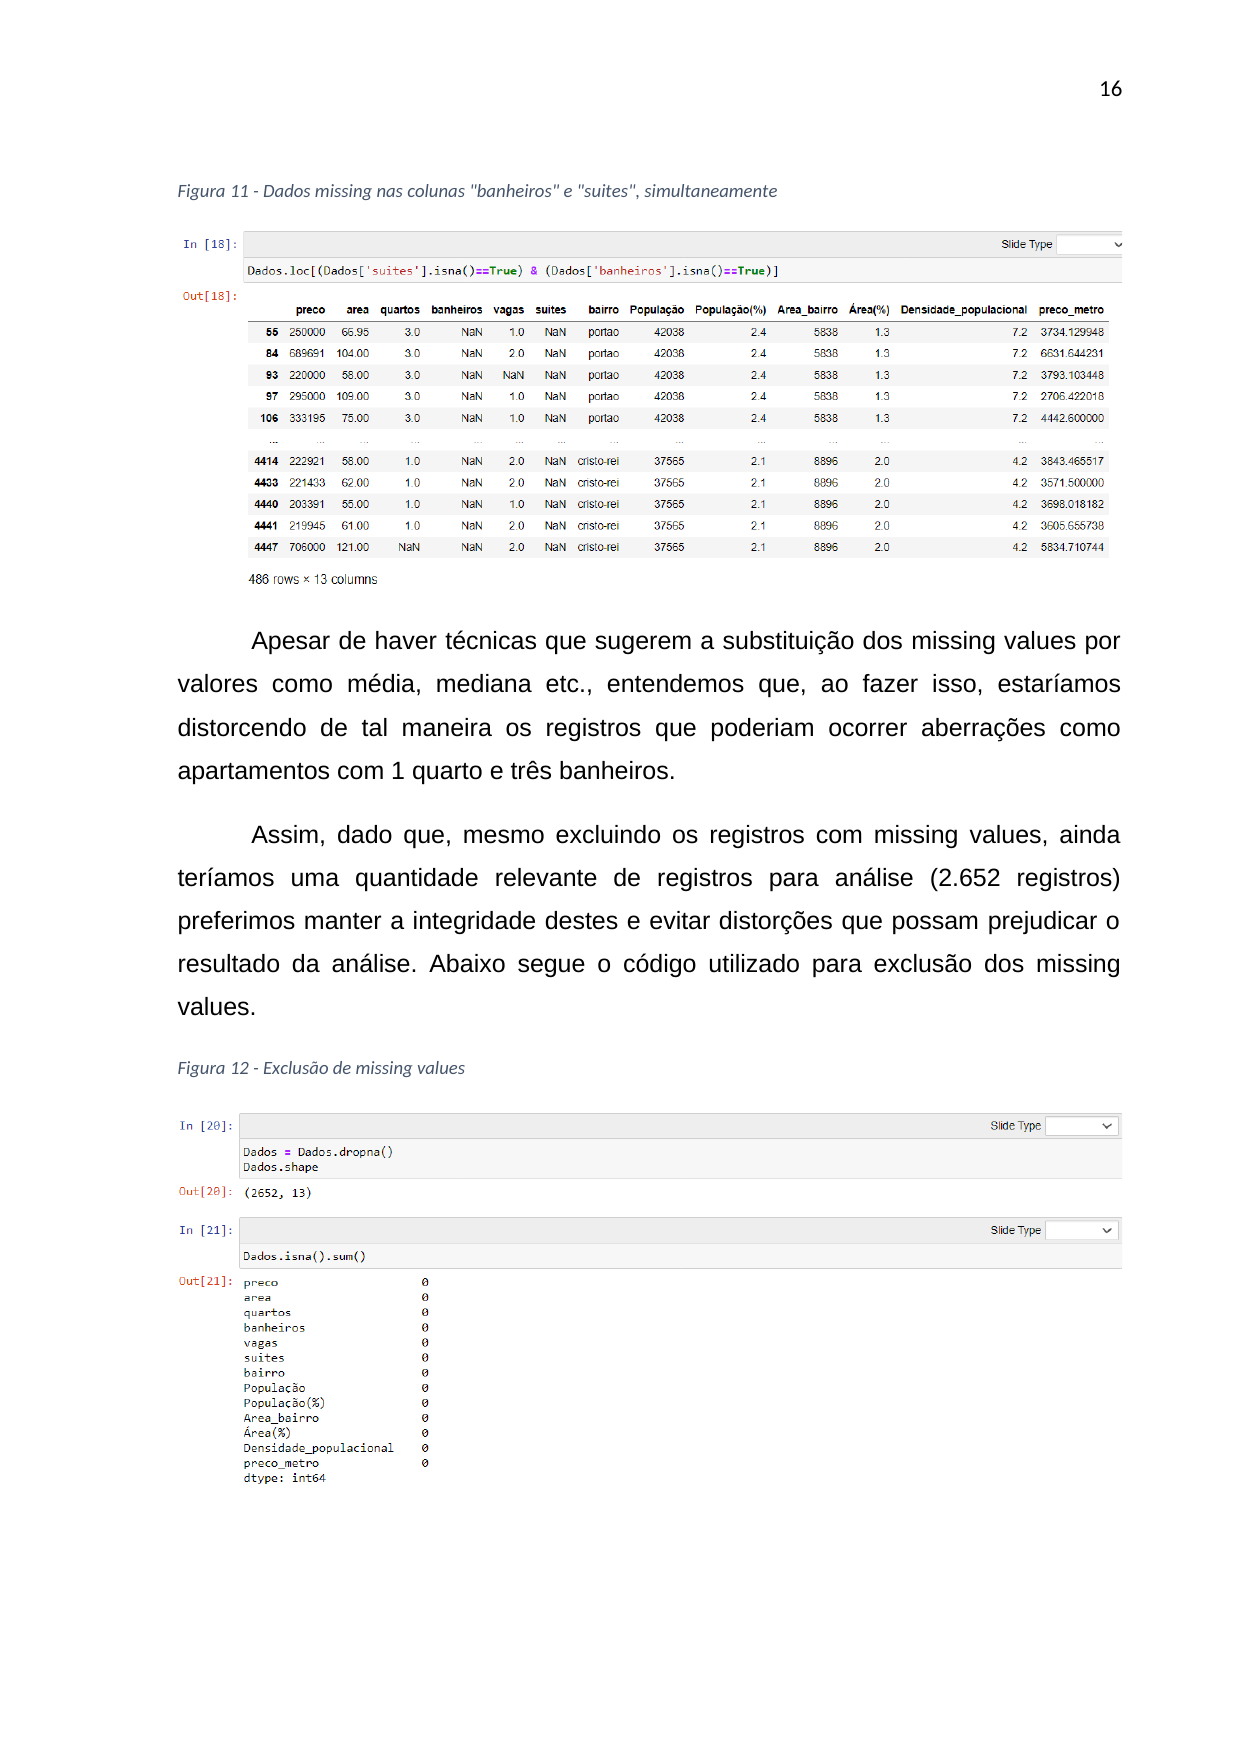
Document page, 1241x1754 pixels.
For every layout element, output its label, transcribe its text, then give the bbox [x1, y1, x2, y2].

text Assim, dado que, mesmo excluindo os registros com missing values, ainda teríamos uma quantidade relevante de registros para análise (2.652 registros) preferimos manter a integridade destes e evitar distorções que possam prejudicar o resultado da análise. Abaixo segue o código utilizado para exclusão dos missing values. [177, 820, 1122, 1021]
picture [177, 223, 1123, 592]
text Apesar de haver técnicas que sugerem a substituição dos missing values por valores como média, mediana etc., entendemos que, ao fazer isso, estaríamos distorcendo de tal maneira os registros que poderiam ocorrer aberrações como apartamentos com 1 quarto e três banheiros. [177, 626, 1122, 784]
picture [177, 1100, 1123, 1491]
